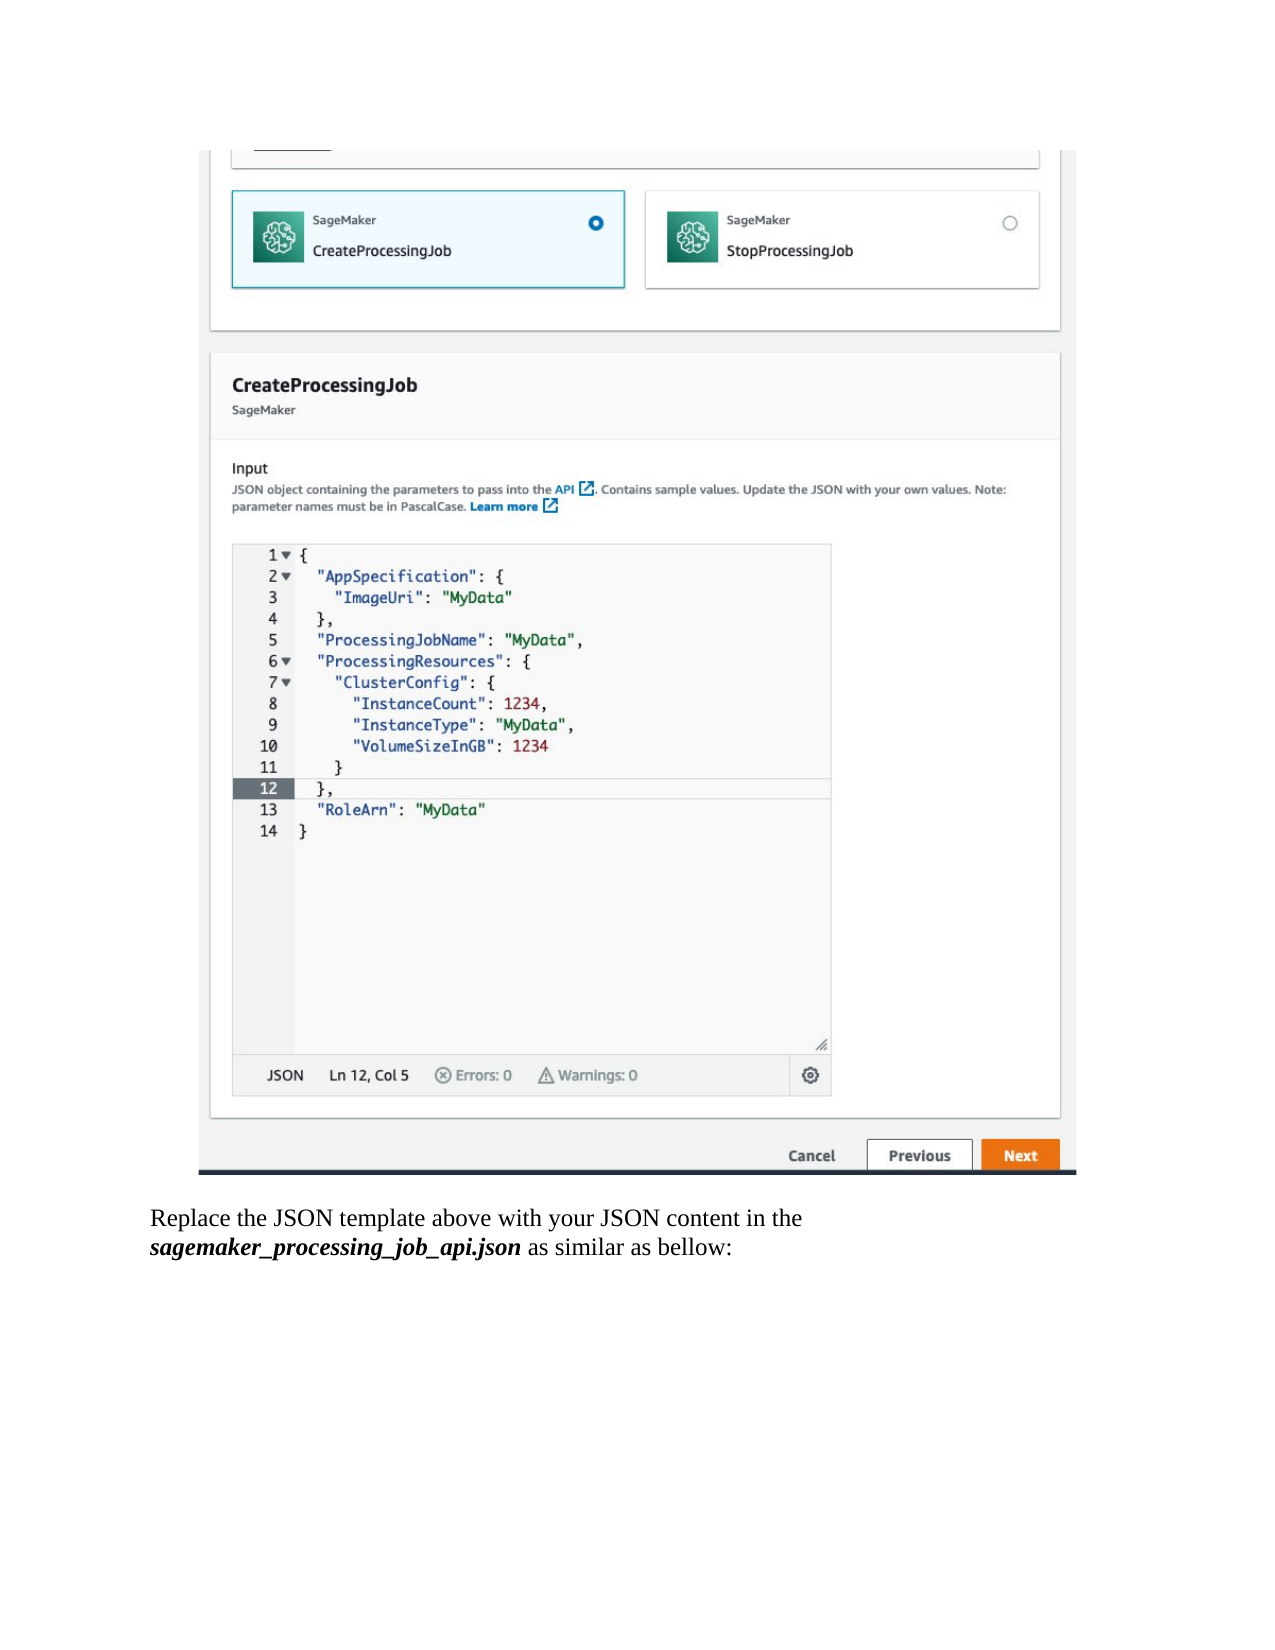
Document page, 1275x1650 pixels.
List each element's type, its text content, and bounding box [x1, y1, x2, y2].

picture [198, 150, 1077, 1175]
text Replace the JSON template above with your JSON content in the sagemaker_processing_job_api.json as similar as bellow: [150, 1203, 1125, 1261]
